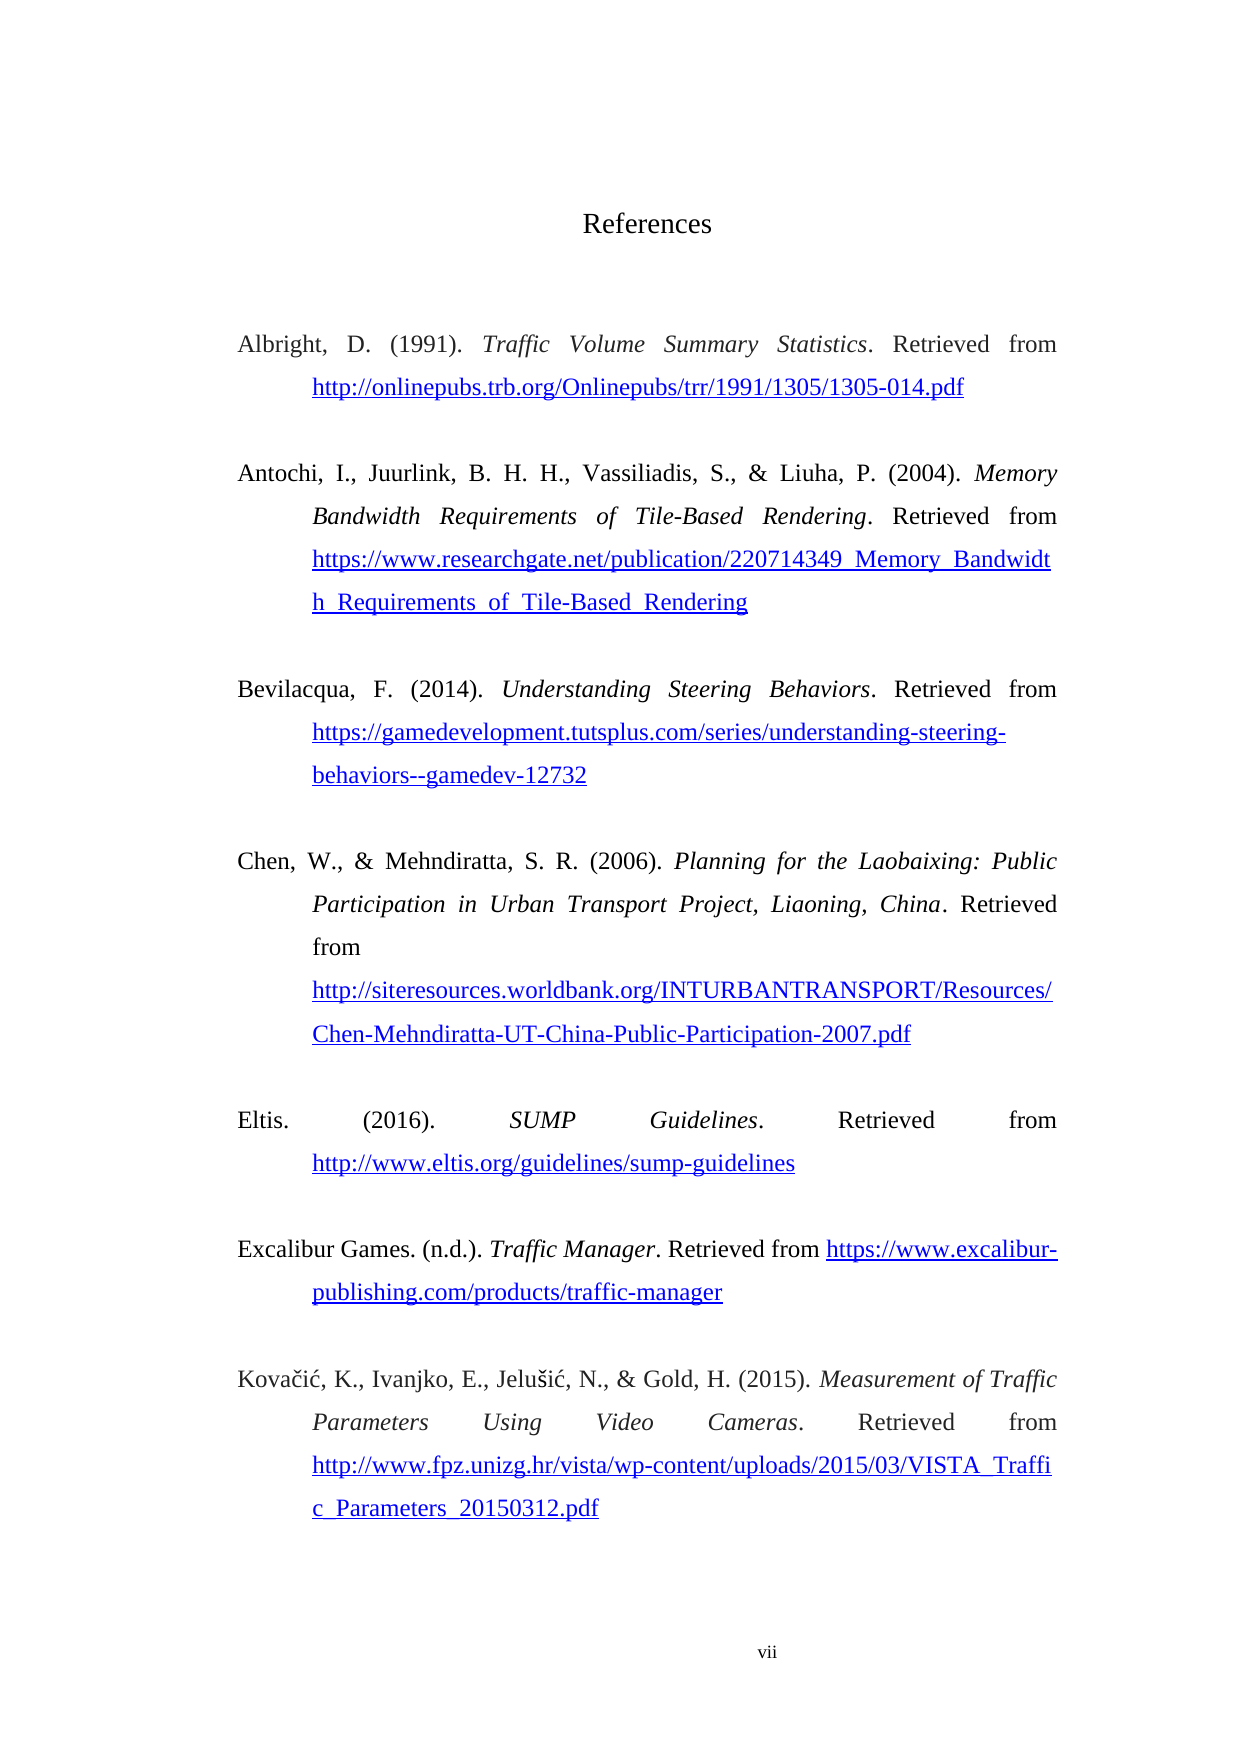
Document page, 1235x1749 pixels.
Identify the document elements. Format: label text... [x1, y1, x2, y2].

text Excalibur Games. (n.d.). Traffic Manager. Retrieved from https://www.excalibur-publishing.com/products/traffic-manager [237, 1234, 1057, 1306]
text Albright, D. (1991). Traffic Volume Summary Statistics. Retrieved from http://onlinepubs.trb.org/Onlinepubs/trr/1991/1305/1305-014.pdf [237, 329, 1057, 401]
subtitle References [237, 206, 1057, 240]
text Kovačić, K., Ivanjko, E., Jelušić, N., & Gold, H. (2015). Measurement of Traffic Parameters Using Video Cameras. Retrieved from http://www.fpz.unizg.hr/vista/wp-content/uploads/2015/03/VISTA_Traffic_Parameters_20150312.pdf [237, 1364, 1057, 1522]
text Eltis. (2016). SUMP Guidelines. Retrieved from http://www.eltis.org/guidelines/sump-guidelines [237, 1105, 1057, 1177]
text Chen, W., & Mehndiratta, S. R. (2006). Planning for the Laobaixing: Public Participation in Urban Transport Project, Liaoning, China. Retrieved from http://siteresources.worldbank.org/INTURBANTRANSPORT/Resources/Chen-Mehndiratta-UT-China-Public-Participation-2007.pdf [237, 846, 1057, 1047]
text Bevilacqua, F. (2014). Understanding Steering Behaviors. Retrieved from https://gamedevelopment.tutsplus.com/series/understanding-steering-behaviors--gamedev-12732 [237, 674, 1057, 789]
text Antochi, I., Juurlink, B. H. H., Vassiliadis, S., & Liuha, P. (2004). Memory Bandwidth Requirements of Tile-Based Rendering. Retrieved from https://www.researchgate.net/publication/220714349_Memory_Bandwidth_Requirements_of_Tile-Based_Rendering [237, 458, 1057, 616]
